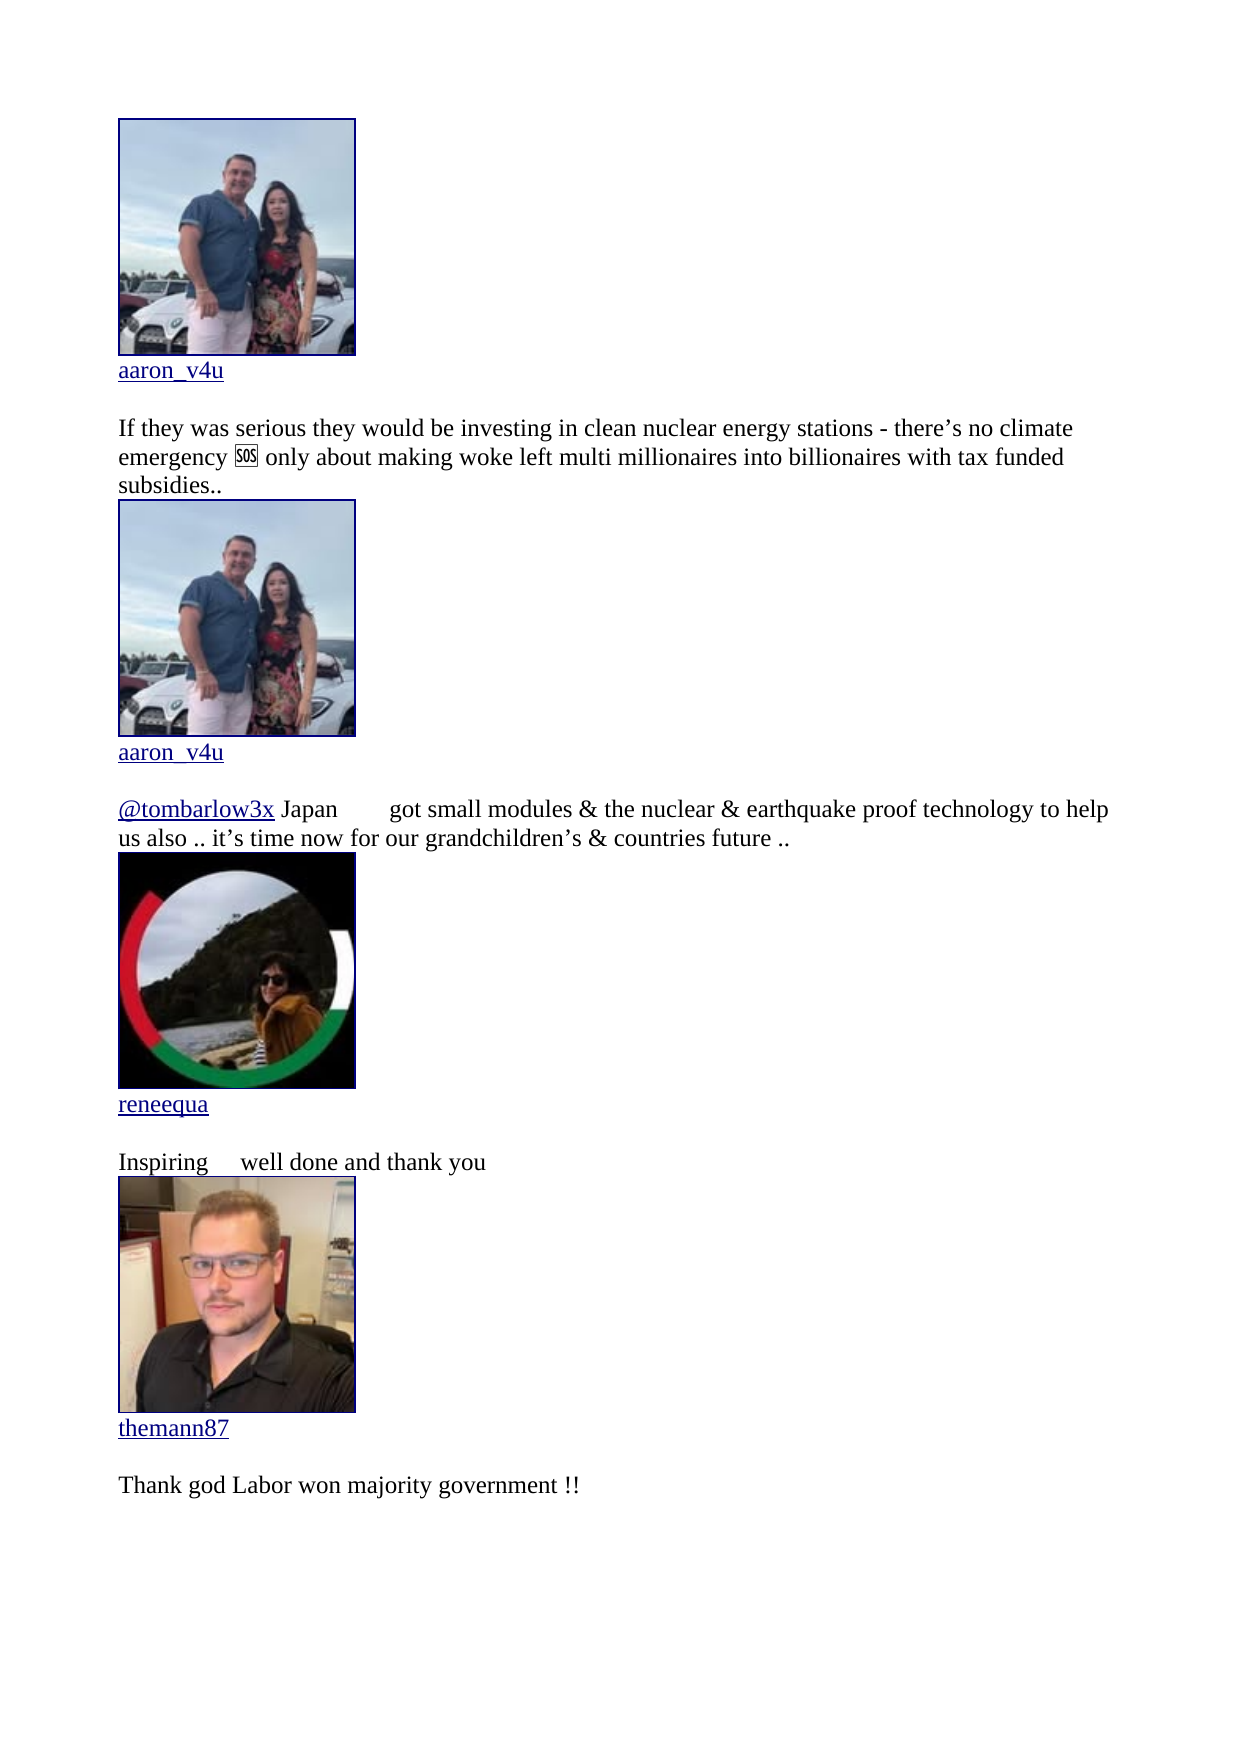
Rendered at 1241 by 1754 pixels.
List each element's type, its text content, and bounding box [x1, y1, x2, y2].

picture [120, 1177, 354, 1412]
text aaron_v4u [118, 737, 1122, 766]
text Inspiring 👏 well done and thank you 🙏 [118, 1147, 1122, 1176]
text aaron_v4u [118, 356, 1122, 384]
text @tombarlow3x Japan 🇯🇵 got small modules & the nuclear & earthquake proof technology to help us also .. it’s time now for our grandchildren’s & countries future .. [118, 794, 1122, 852]
text If they was serious they would be investing in clean nuclear energy stations - there’s no climate emergency 🆘 only about making woke left multi millionaires into billionaires with tax funded subsidies.. [118, 413, 1122, 499]
picture [120, 853, 354, 1088]
text reneequa [118, 1089, 1122, 1118]
text themann87 [118, 1413, 1122, 1442]
picture [120, 120, 354, 354]
text Thank god Labor won majority government !! [118, 1471, 1122, 1499]
picture [120, 501, 354, 735]
